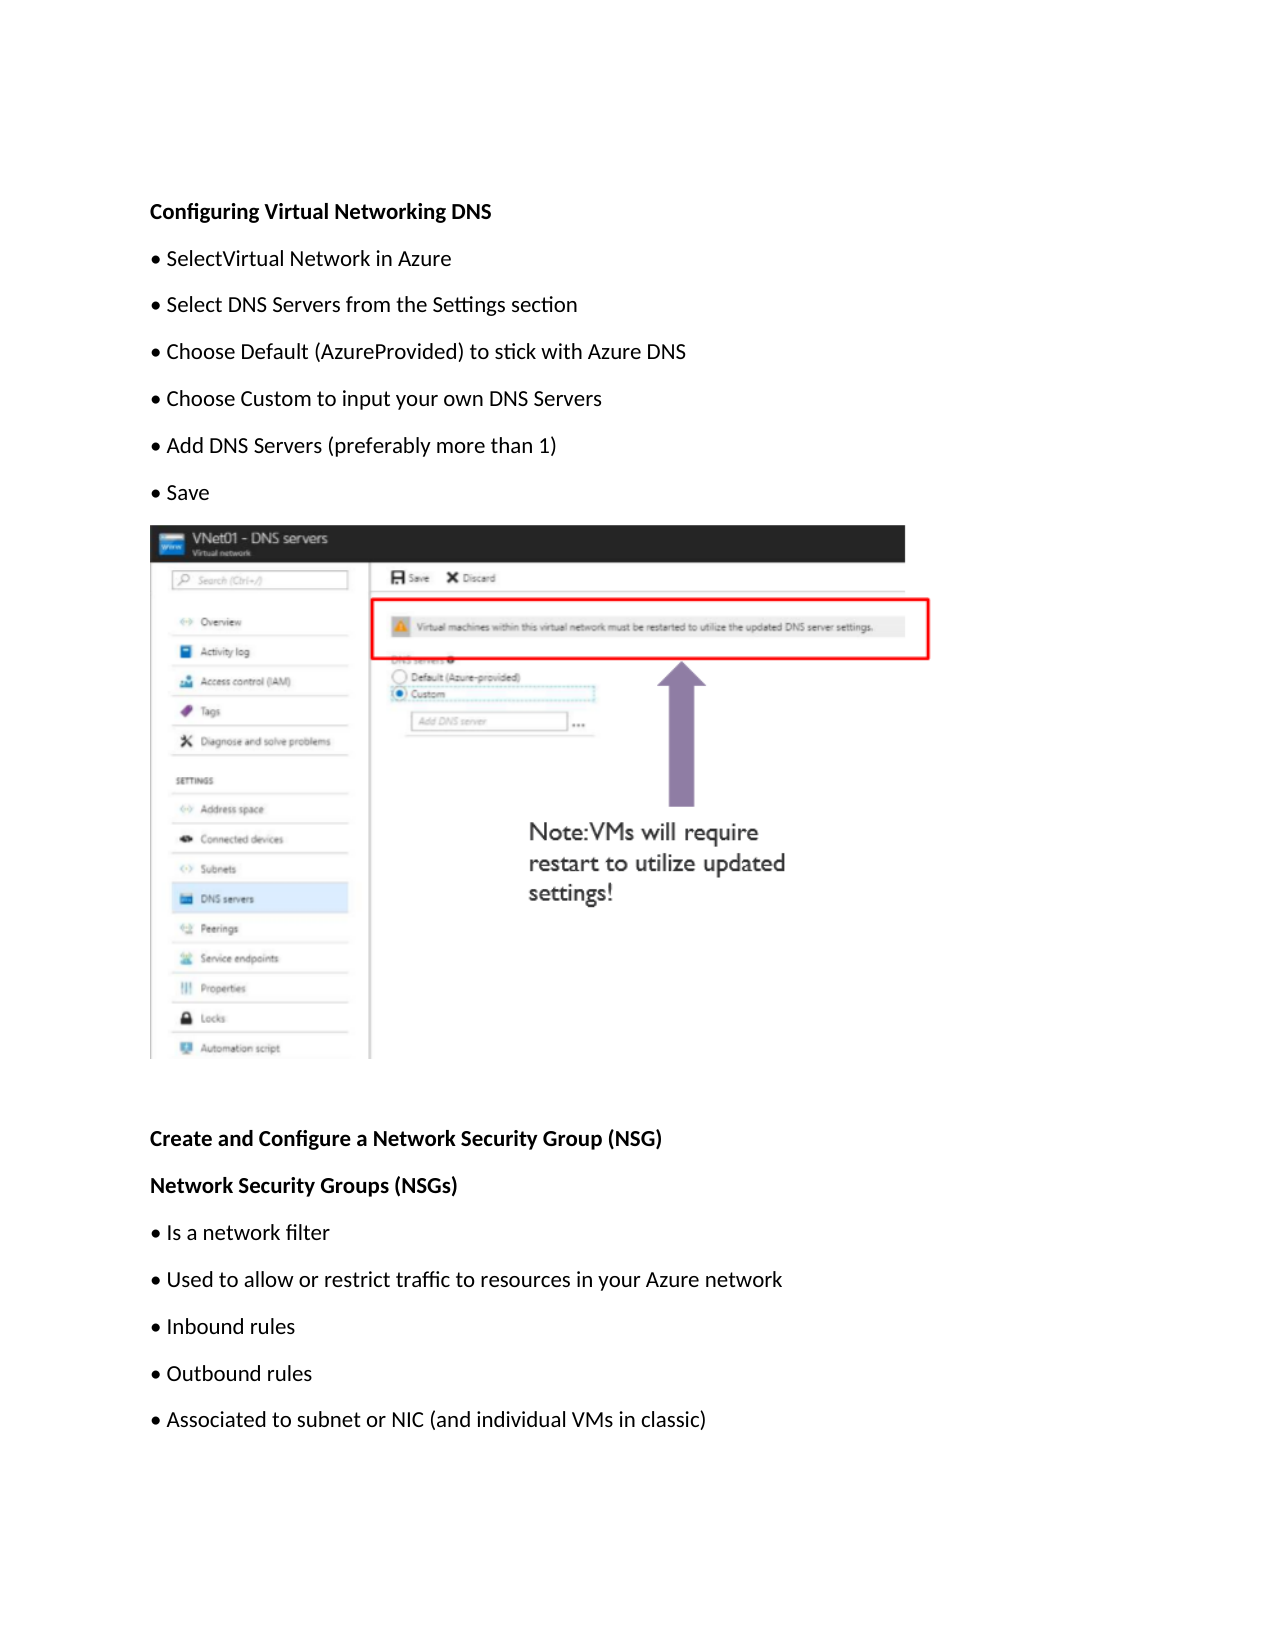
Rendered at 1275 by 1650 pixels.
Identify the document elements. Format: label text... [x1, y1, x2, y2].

text • Save [150, 478, 1125, 506]
text • Is a network filter [150, 1218, 1125, 1246]
text • Choose Custom to input your own DNS Servers [150, 384, 1125, 412]
picture [150, 525, 936, 1059]
text • Select DNS Servers from the Settings section [150, 291, 1125, 319]
text • Inbound rules [150, 1312, 1125, 1340]
text • Add DNS Servers (preferably more than 1) [150, 431, 1125, 459]
text Configuring Virtual Networking DNS [150, 197, 1125, 225]
text • Used to allow or restrict traffic to resources in your Azure network [150, 1265, 1125, 1293]
text • SelectVirtual Network in Azure [150, 244, 1125, 272]
text • Outbound rules [150, 1359, 1125, 1387]
text • Associated to subnet or NIC (and individual VMs in classic) [150, 1406, 1125, 1434]
text • Choose Default (AzureProvided) to stick with Azure DNS [150, 337, 1125, 366]
text Create and Configure a Network Security Group (NSG) [150, 1124, 1125, 1152]
text Network Security Groups (NSGs) [150, 1171, 1125, 1199]
